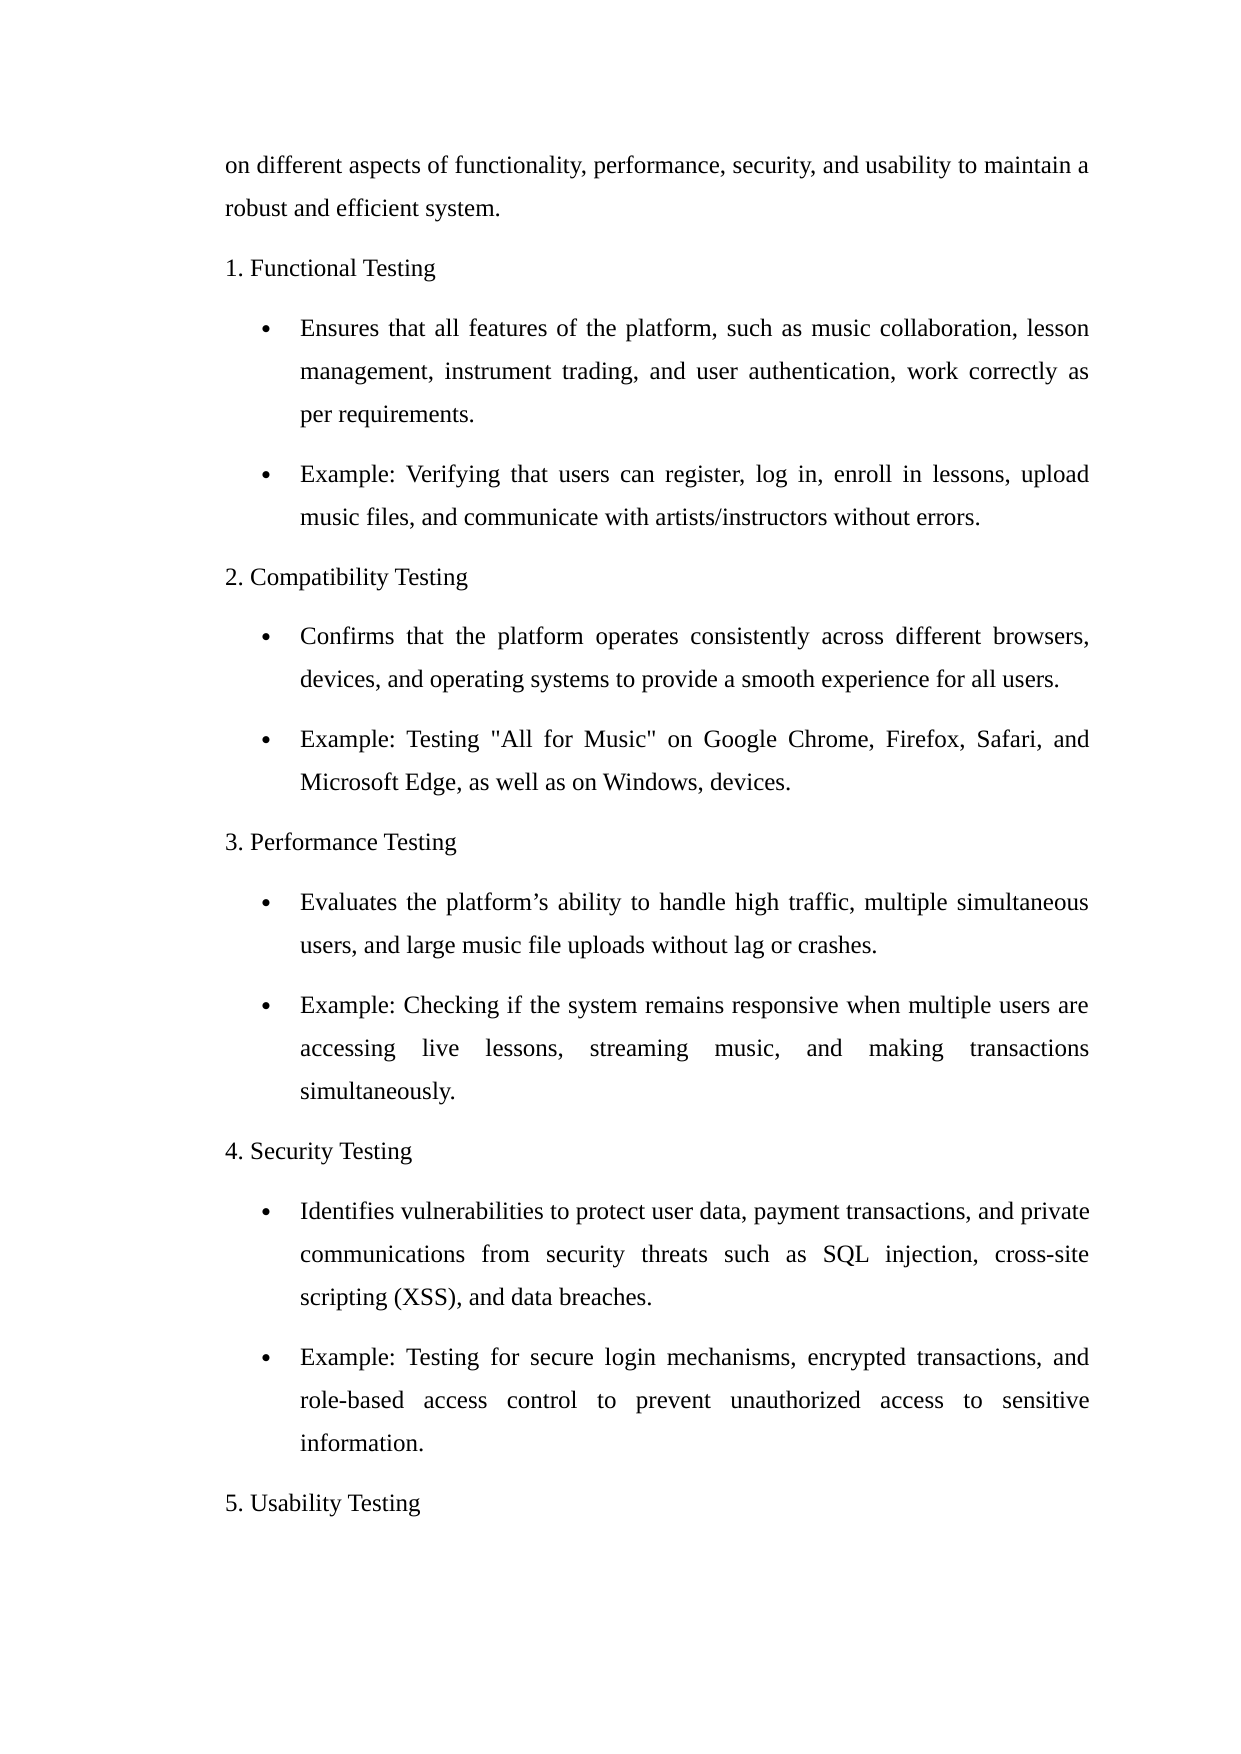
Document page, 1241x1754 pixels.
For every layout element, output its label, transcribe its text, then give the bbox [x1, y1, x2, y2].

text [225, 150, 1090, 222]
list Evaluates the platform’s ability to handle high traffic, multiple simultaneous users, and large music file uploads without lag or crashes. [262, 887, 1090, 959]
text 2. Compatibility Testing [225, 562, 1090, 590]
list Example: Verifying that users can register, log in, enroll in lessons, upload music files, and communicate with artists/instructors without errors. [262, 459, 1090, 531]
text 1. Functional Testing [225, 253, 1090, 282]
list Identifies vulnerabilities to protect user data, payment transactions, and private communications from security threats such as SQL injection, cross-site scripting (XSS), and data breaches. [262, 1196, 1090, 1311]
list Example: Testing "All for Music" on Google Chrome, Firefox, Safari, and Microsoft Edge, as well as on Windows, devices. [262, 724, 1090, 796]
text 3. Performance Testing [225, 827, 1090, 856]
text 4. Security Testing [225, 1136, 1090, 1165]
list Ensures that all features of the platform, such as music collaboration, lesson management, instrument trading, and user authentication, work correctly as per requirements. [262, 313, 1090, 428]
list Confirms that the platform operates consistently across different browsers, devices, and operating systems to provide a smooth experience for all users. [262, 621, 1090, 693]
list Example: Testing for secure login mechanisms, encrypted transactions, and role-based access control to prevent unauthorized access to sensitive information. [262, 1342, 1090, 1457]
text 5. Usability Testing [225, 1488, 1090, 1517]
list Example: Checking if the system remains responsive when multiple users are accessing live lessons, streaming music, and making transactions simultaneously. [262, 990, 1090, 1105]
